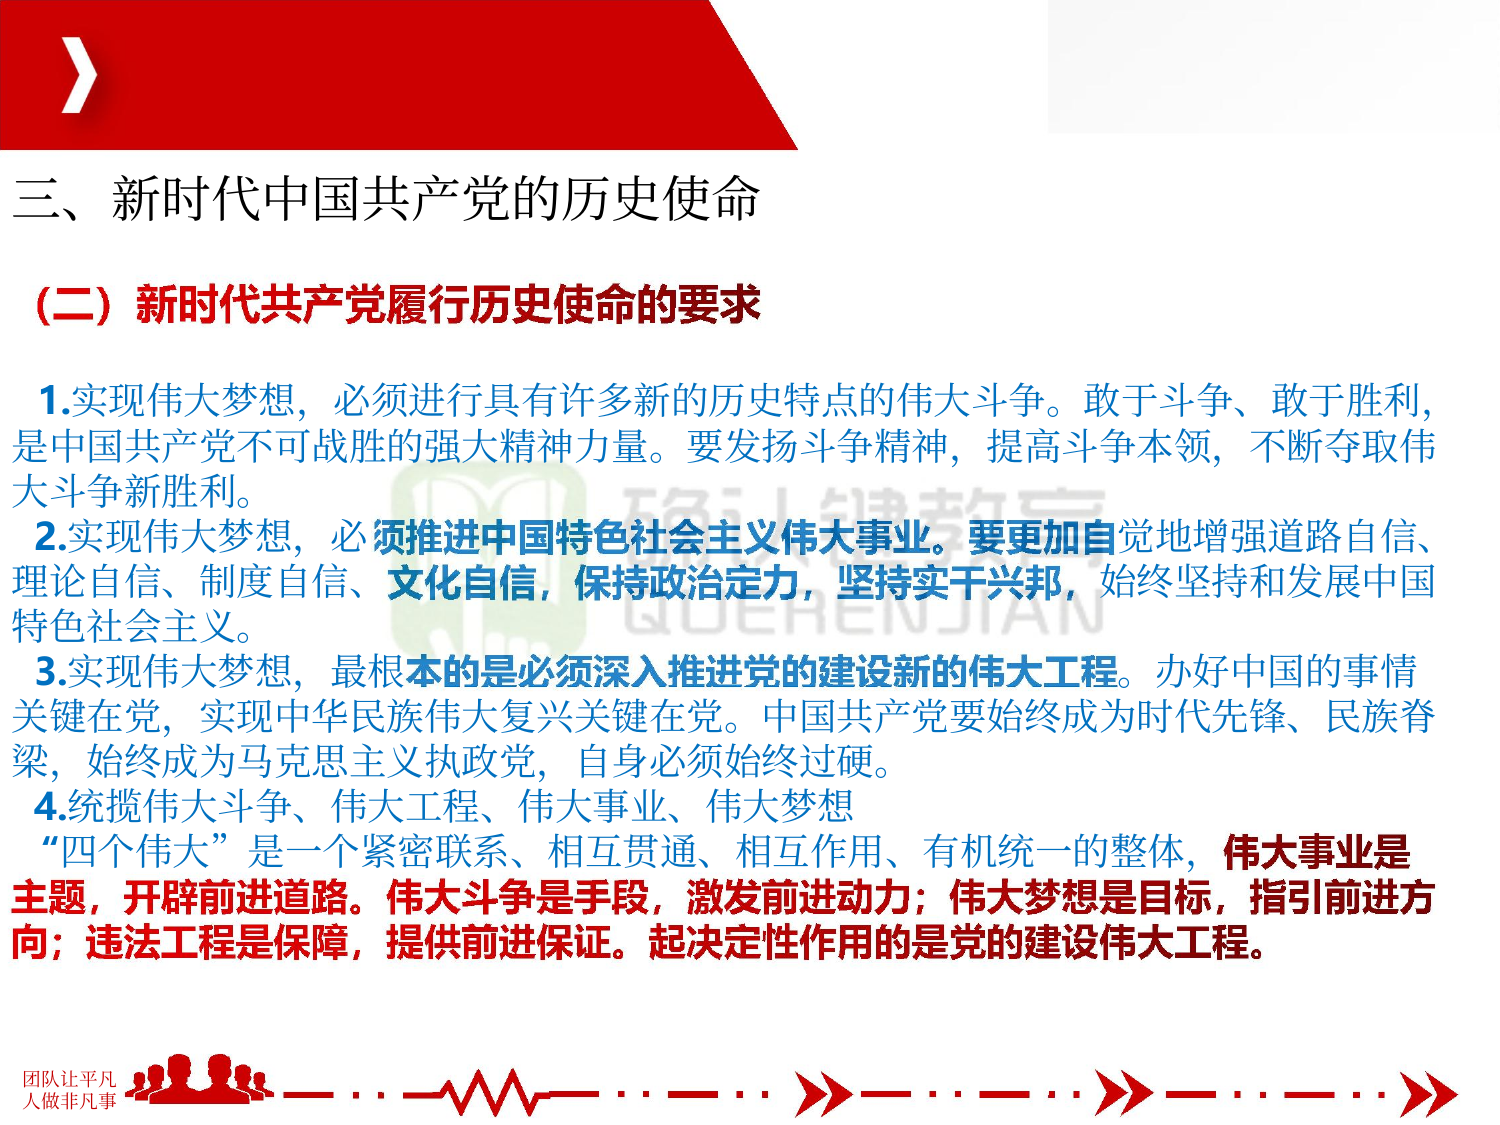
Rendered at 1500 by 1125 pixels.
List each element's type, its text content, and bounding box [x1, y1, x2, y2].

text 觉地增强道路自信、 [1117, 510, 1480, 560]
text 1.实现伟大梦想，必须进行具有许多新的历史特点的伟大斗争。敢于斗争、敢于胜利， [37, 375, 1484, 425]
text 理论自信、制度自信、 [11, 560, 411, 605]
text 关键在党，实现中华民族伟大复兴关键在党。中国共产党要始终成为时代先锋、民族脊 [11, 690, 1461, 740]
text 三、新时代中国共产党的历史使命 [11, 164, 786, 230]
text 始终坚持和发展中国 [1099, 560, 1480, 605]
text 2.实现伟大梦想，必 [34, 510, 411, 560]
text 梁，始终成为马克思主义执政党，自身必须始终过硬。 [11, 740, 1461, 785]
text 4.统揽伟大斗争、伟大工程、伟大事业、伟大梦想 [34, 785, 1461, 830]
text 大斗争新胜利。 [11, 470, 1484, 515]
text 是中国共产党不可战胜的强大精神力量。要发扬斗争精神，提高斗争本领，不断夺取伟 [11, 425, 1484, 470]
picture [0, 0, 1500, 1125]
text 特色社会主义。 [11, 605, 411, 650]
text 人做非凡事 [23, 1094, 142, 1113]
text 团队让平凡 [23, 1071, 142, 1090]
text 。办好中国的事情 [1117, 645, 1442, 690]
text “四个伟大”是一个紧密联系、相互贯通、相互作用、有机统一的整体， [22, 830, 1461, 875]
text 3.实现伟大梦想，最根 [34, 645, 430, 690]
